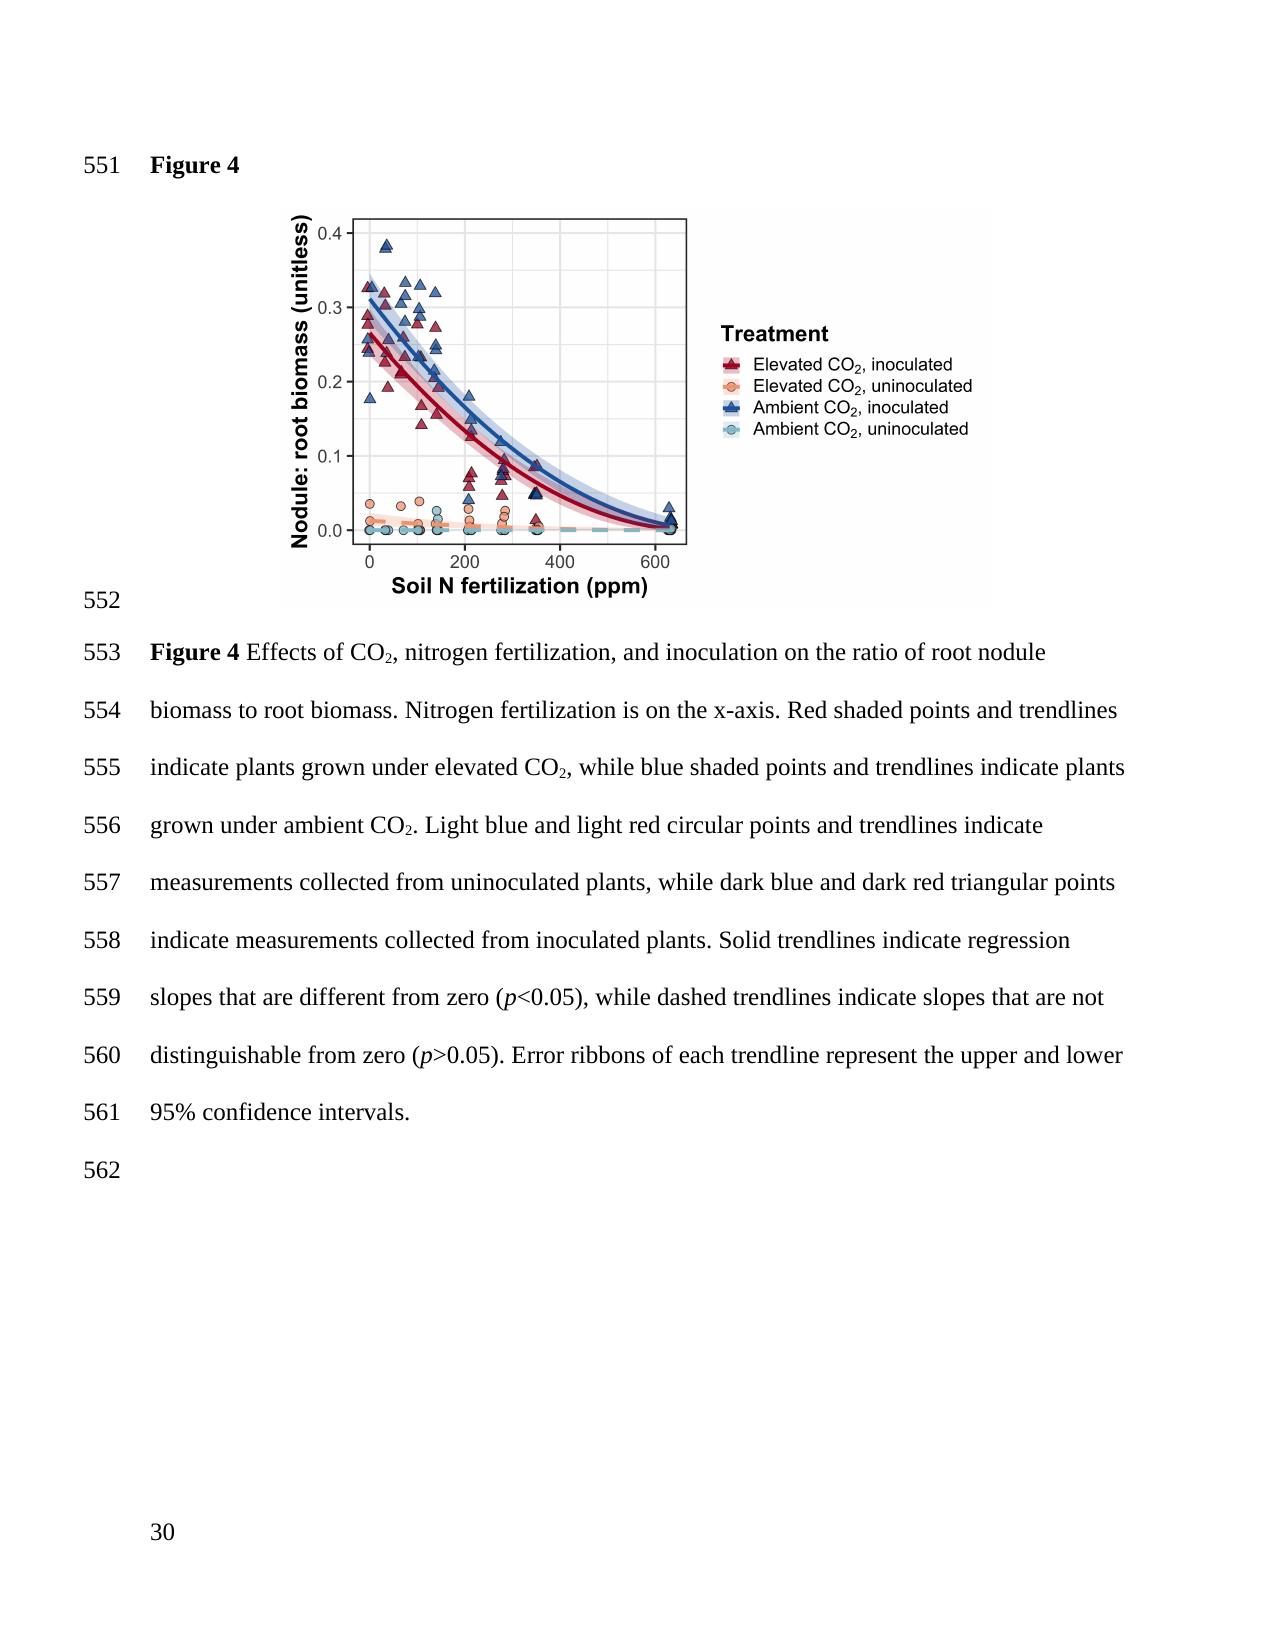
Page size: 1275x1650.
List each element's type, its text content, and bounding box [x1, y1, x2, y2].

text Figure 4 Effects of CO2, nitrogen fertilization, and inoculation on the ratio of root nodule biomass to root biomass. Nitrogen fertilization is on the x-axis. Red shaded points and trendlines indicate plants grown under elevated CO2, while blue shaded points and trendlines indicate plants grown under ambient CO2. Light blue and light red circular points and trendlines indicate measurements collected from uninoculated plants, while dark blue and dark red triangular points indicate measurements collected from inoculated plants. Solid trendlines indicate regression slopes that are different from zero (p<0.05), while dashed trendlines indicate slopes that are not distinguishable from zero (p>0.05). Error ribbons of each trendline represent the upper and lower 95% confidence intervals. [150, 637, 1125, 1126]
text Figure 4 [150, 150, 1125, 179]
picture [281, 207, 994, 609]
